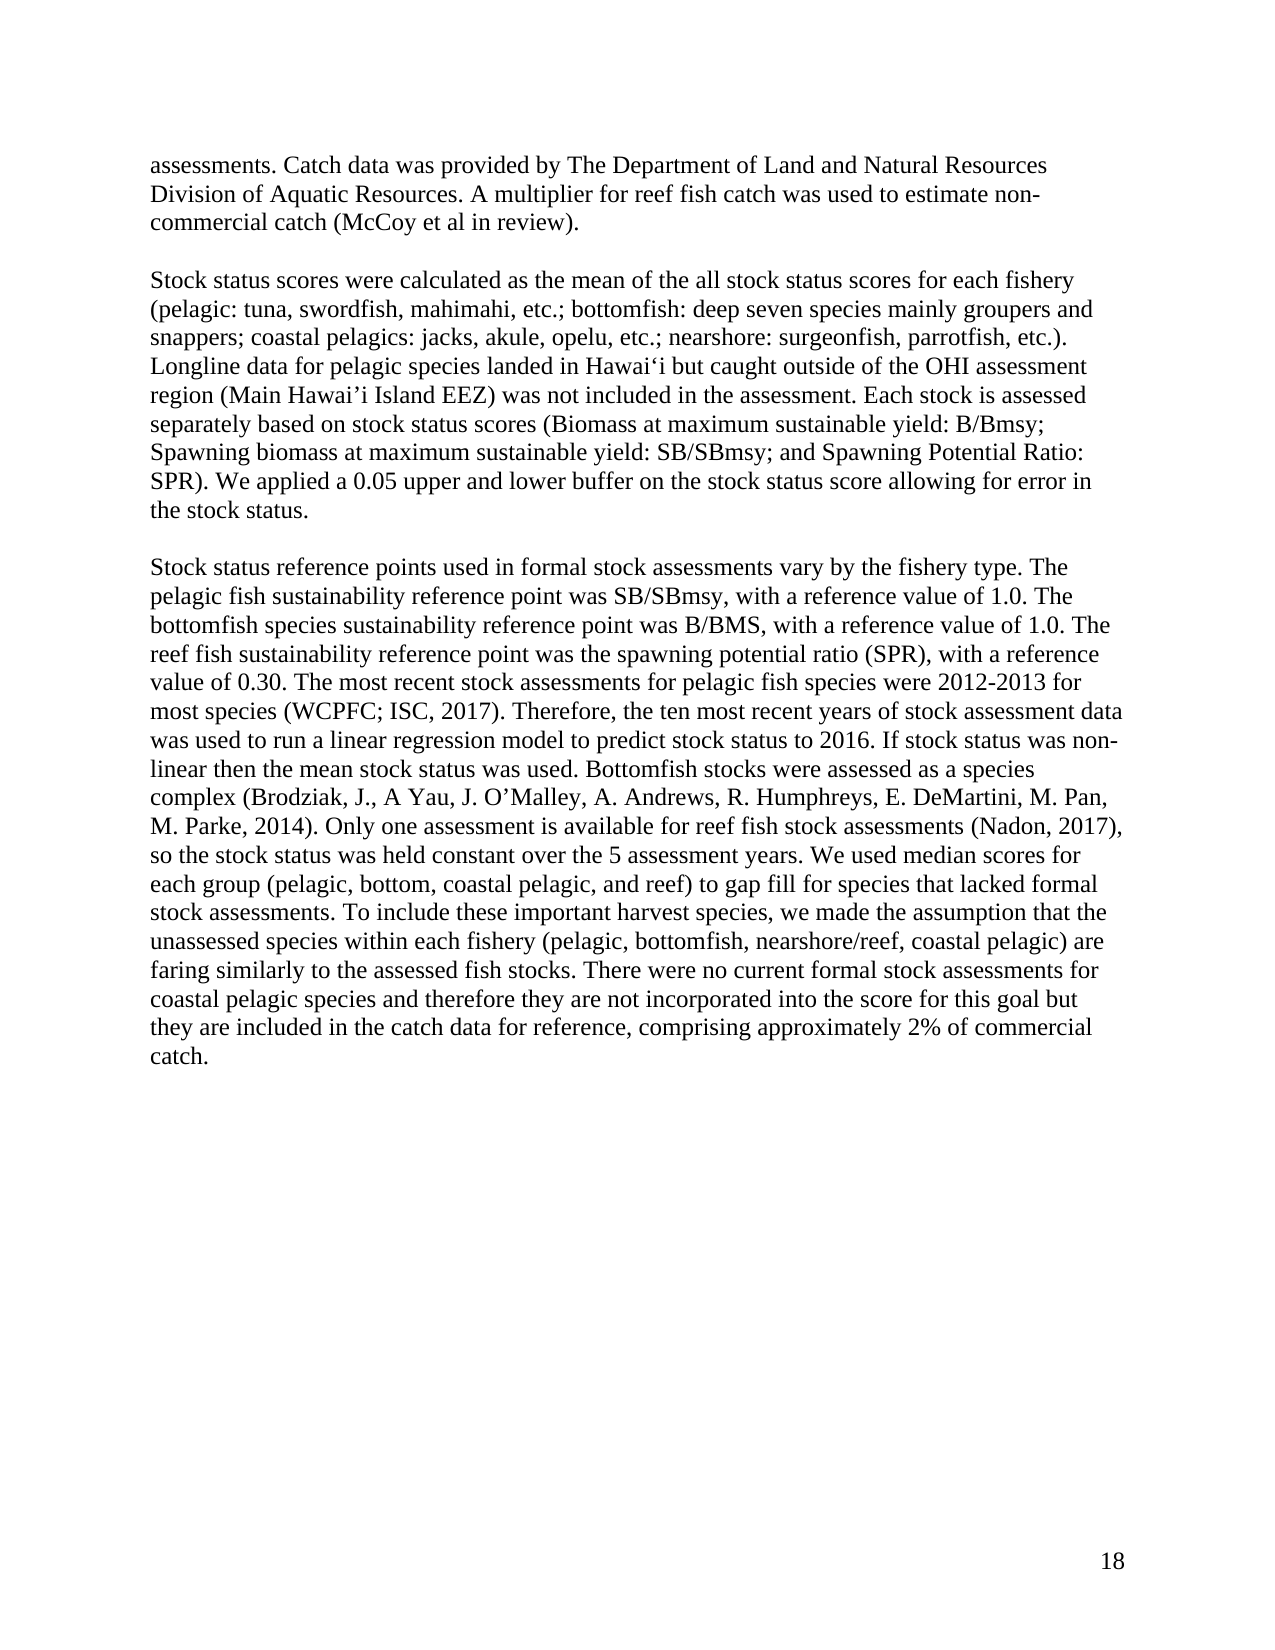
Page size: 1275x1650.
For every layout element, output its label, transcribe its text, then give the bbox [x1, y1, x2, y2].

text Stock status reference points used in formal stock assessments vary by the fishery type. The pelagic fish sustainability reference point was SB/SBmsy, with a reference value of 1.0. The bottomfish species sustainability reference point was B/BMS, with a reference value of 1.0. The reef fish sustainability reference point was the spawning potential ratio (SPR), with a reference value of 0.30. The most recent stock assessments for pelagic fish species were 2012-2013 for most species (WCPFC; ISC, 2017). Therefore, the ten most recent years of stock assessment data was used to run a linear regression model to predict stock status to 2016. If stock status was non-linear then the mean stock status was used. Bottomfish stocks were assessed as a species complex (Brodziak, J., A Yau, J. O’Malley, A. Andrews, R. Humphreys, E. DeMartini, M. Pan, M. Parke, 2014). Only one assessment is available for reef fish stock assessments (Nadon, 2017), so the stock status was held constant over the 5 assessment years. We used median scores for each group (pelagic, bottom, coastal pelagic, and reef) to gap fill for species that lacked formal stock assessments. To include these important harvest species, we made the assumption that the unassessed species within each fishery (pelagic, bottomfish, nearshore/reef, coastal pelagic) are faring similarly to the assessed fish stocks. There were no current formal stock assessments for coastal pelagic species and therefore they are not incorporated into the score for this goal but they are included in the catch data for reference, comprising approximately 2% of commercial catch. [150, 552, 1125, 1070]
text Stock status scores were calculated as the mean of the all stock status scores for each fishery (pelagic: tuna, swordfish, mahimahi, etc.; bottomfish: deep seven species mainly groupers and snappers; coastal pelagics: jacks, akule, opelu, etc.; nearshore: surgeonfish, parrotfish, etc.). Longline data for pelagic species landed in Hawaiʻi but caught outside of the OHI assessment region (Main Hawai’i Island EEZ) was not included in the assessment. Each stock is assessed separately based on stock status scores (Biomass at maximum sustainable yield: B/Bmsy; Spawning biomass at maximum sustainable yield: SB/SBmsy; and Spawning Potential Ratio: SPR). We applied a 0.05 upper and lower buffer on the stock status score allowing for error in the stock status. [150, 265, 1125, 524]
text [150, 150, 1125, 236]
